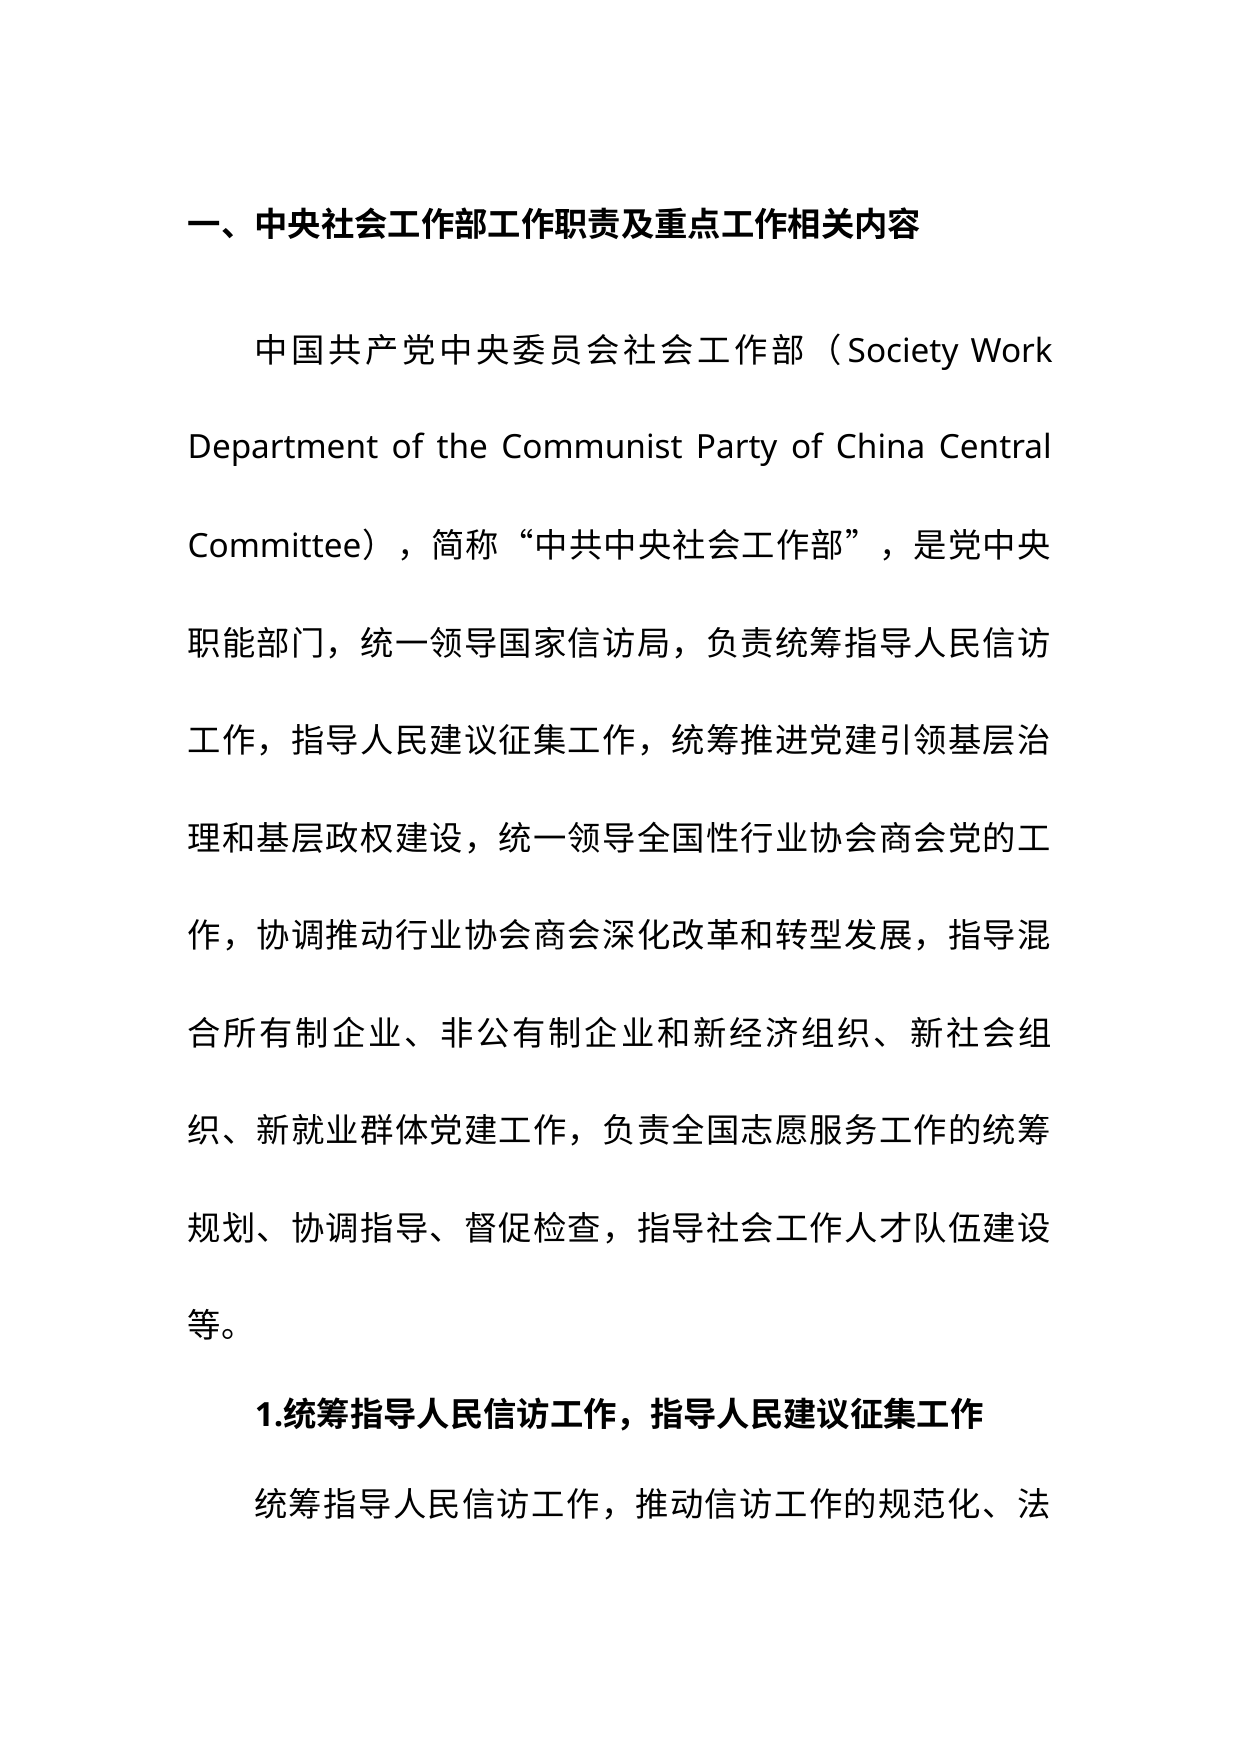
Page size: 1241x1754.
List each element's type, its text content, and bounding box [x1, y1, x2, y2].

subtitle 中央社会工作部工作职责及重点工作相关内容 [187, 189, 1053, 254]
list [187, 1469, 1053, 1534]
text 中国共产党中央委员会社会工作部（Society Work Department of the Communist Party of China Central Committee），简称“中共中央社会工作部”，是党中央职能部门，统一领导国家信访局，负责统筹指导人民信访工作，指导人民建议征集工作，统筹推进党建引领基层治理和基层政权建设，统一领导全国性行业协会商会党的工作，协调推动行业协会商会深化改革和转型发展，指导混合所有制企业、非公有制企业和新经济组织、新社会组织、新就业群体党建工作，负责全国志愿服务工作的统筹规划、协调指导、督促检查，指导社会工作人才队伍建设等。 [187, 316, 1053, 1356]
list 1.统筹指导人民信访工作，指导人民建议征集工作 [187, 1380, 1053, 1445]
